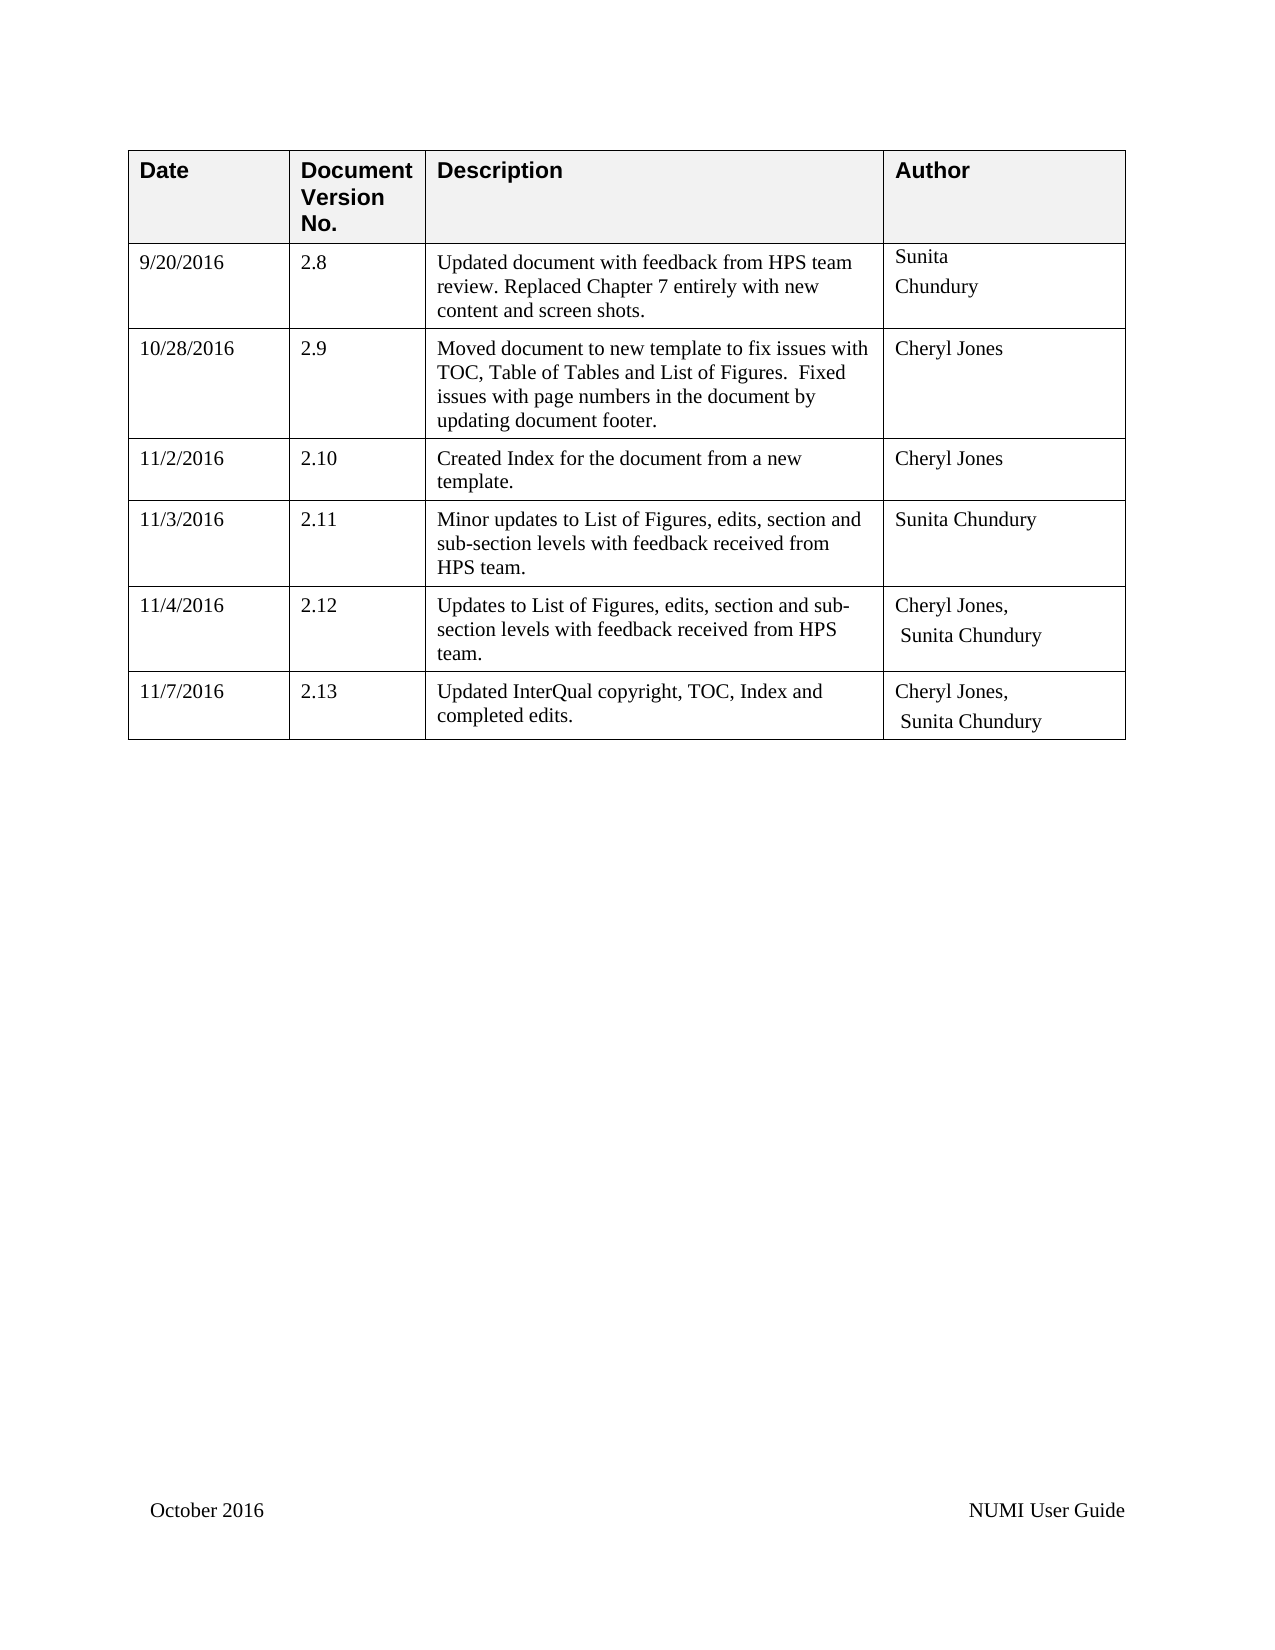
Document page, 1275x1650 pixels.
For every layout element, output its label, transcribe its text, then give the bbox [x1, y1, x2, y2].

table_header Date [129, 151, 289, 243]
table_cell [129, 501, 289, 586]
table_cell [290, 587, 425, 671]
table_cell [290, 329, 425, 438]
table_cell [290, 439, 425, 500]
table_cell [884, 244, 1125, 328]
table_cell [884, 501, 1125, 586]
table_header Description [426, 151, 883, 243]
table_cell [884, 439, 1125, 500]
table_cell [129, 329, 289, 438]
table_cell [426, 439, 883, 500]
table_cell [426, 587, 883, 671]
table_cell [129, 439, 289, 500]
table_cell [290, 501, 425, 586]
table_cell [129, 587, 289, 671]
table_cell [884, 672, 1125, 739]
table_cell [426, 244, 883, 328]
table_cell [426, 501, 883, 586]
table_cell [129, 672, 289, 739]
table_header Author [884, 151, 1125, 243]
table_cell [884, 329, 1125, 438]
table_header Document Version No. [290, 151, 425, 243]
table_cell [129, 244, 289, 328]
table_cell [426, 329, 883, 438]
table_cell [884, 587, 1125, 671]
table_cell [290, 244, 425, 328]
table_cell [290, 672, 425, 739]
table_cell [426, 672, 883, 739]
